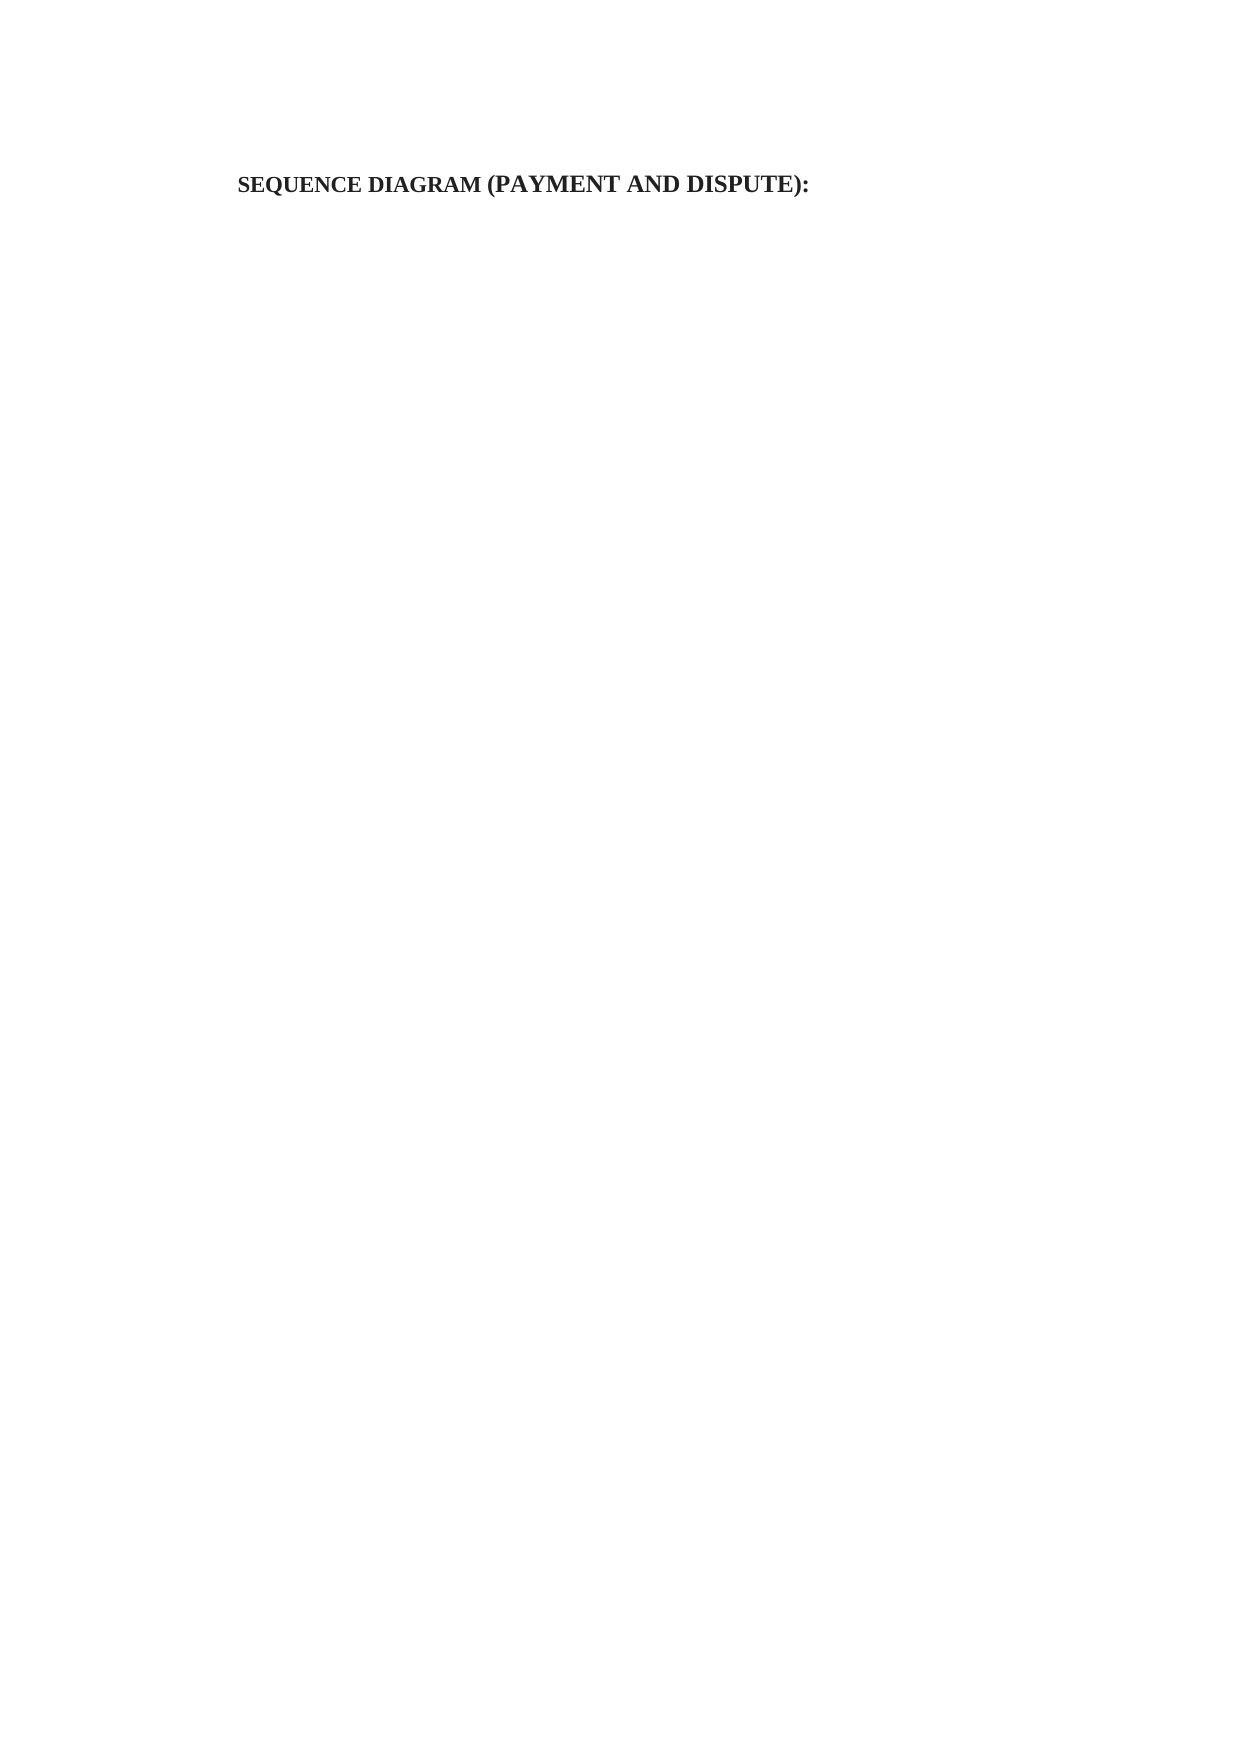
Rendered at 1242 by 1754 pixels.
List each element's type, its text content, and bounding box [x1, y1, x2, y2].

text SEQUENCE DIAGRAM (PAYMENT AND DISPUTE): [186, 169, 824, 197]
